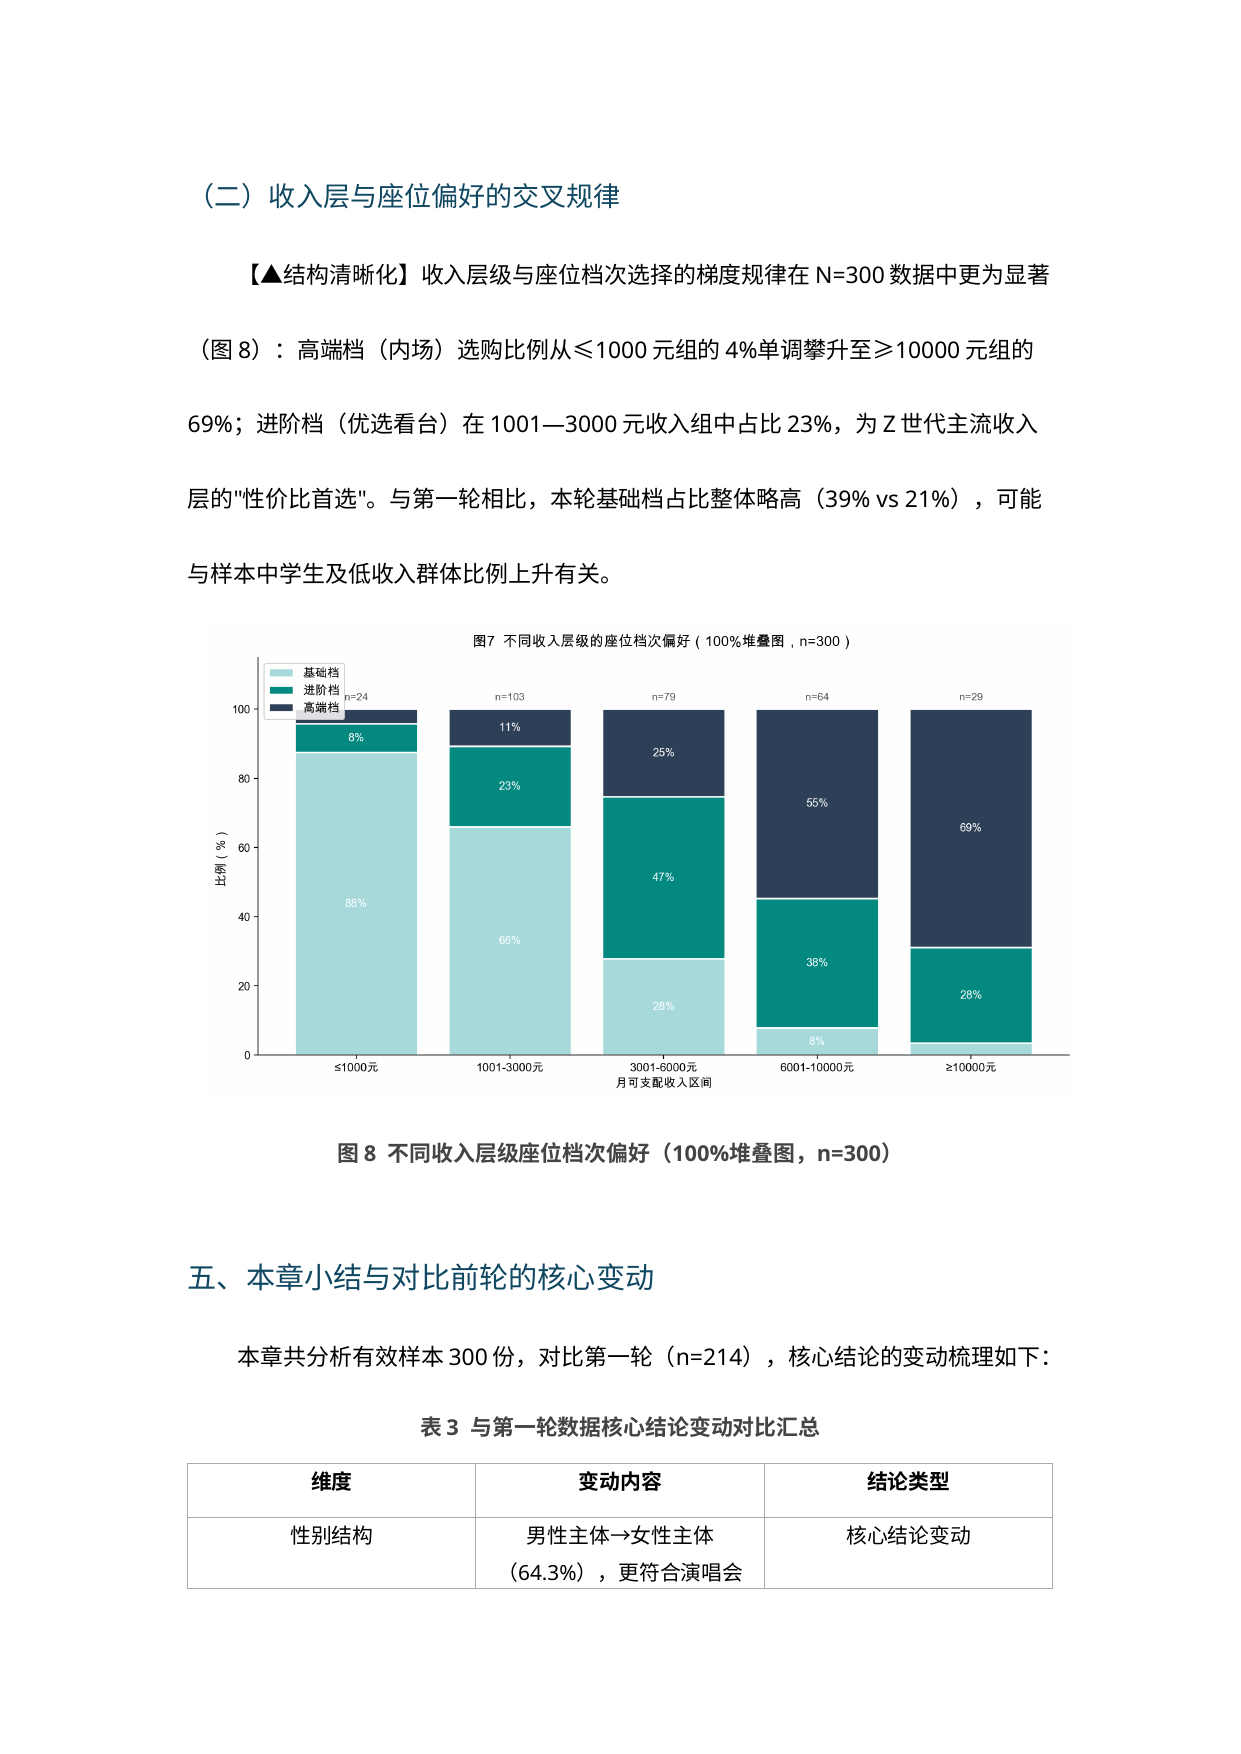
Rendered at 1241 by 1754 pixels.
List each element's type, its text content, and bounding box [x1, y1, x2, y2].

picture [206, 626, 1077, 1097]
text 本章共分析有效样本300份，对比第一轮（n=214），核心结论的变动梳理如下： [187, 1323, 1053, 1388]
table_cell 性别结构 [188, 1518, 475, 1588]
table_cell 核心结论变动 [765, 1518, 1052, 1588]
table_header 变动内容 [476, 1464, 764, 1517]
text 图8 不同收入层级座位档次偏好（100%堆叠图，n=300） [187, 1135, 1053, 1168]
subtitle 五、本章小结与对比前轮的核心变动 [187, 1243, 1053, 1308]
text 表3 与第一轮数据核心结论变动对比汇总 [187, 1409, 1053, 1442]
table_header 维度 [188, 1464, 475, 1517]
subtitle （二）收入层与座位偏好的交叉规律 [187, 162, 1053, 227]
text 【▲结构清晰化】收入层级与座位档次选择的梯度规律在N=300数据中更为显著（图8）：高端档（内场）选购比例从≤1000元组的4%单调攀升至≥10000元组的69%；进阶档（优选看台）在1001—3000元收入组中占比23%，为Z世代主流收入层的"性价比首选"。与第一轮相比，本轮基础档占比整体略高（39% vs 21%），可能与样本中学生及低收入群体比例上升有关。 [187, 241, 1053, 605]
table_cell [476, 1518, 764, 1588]
table_header 结论类型 [765, 1464, 1052, 1517]
